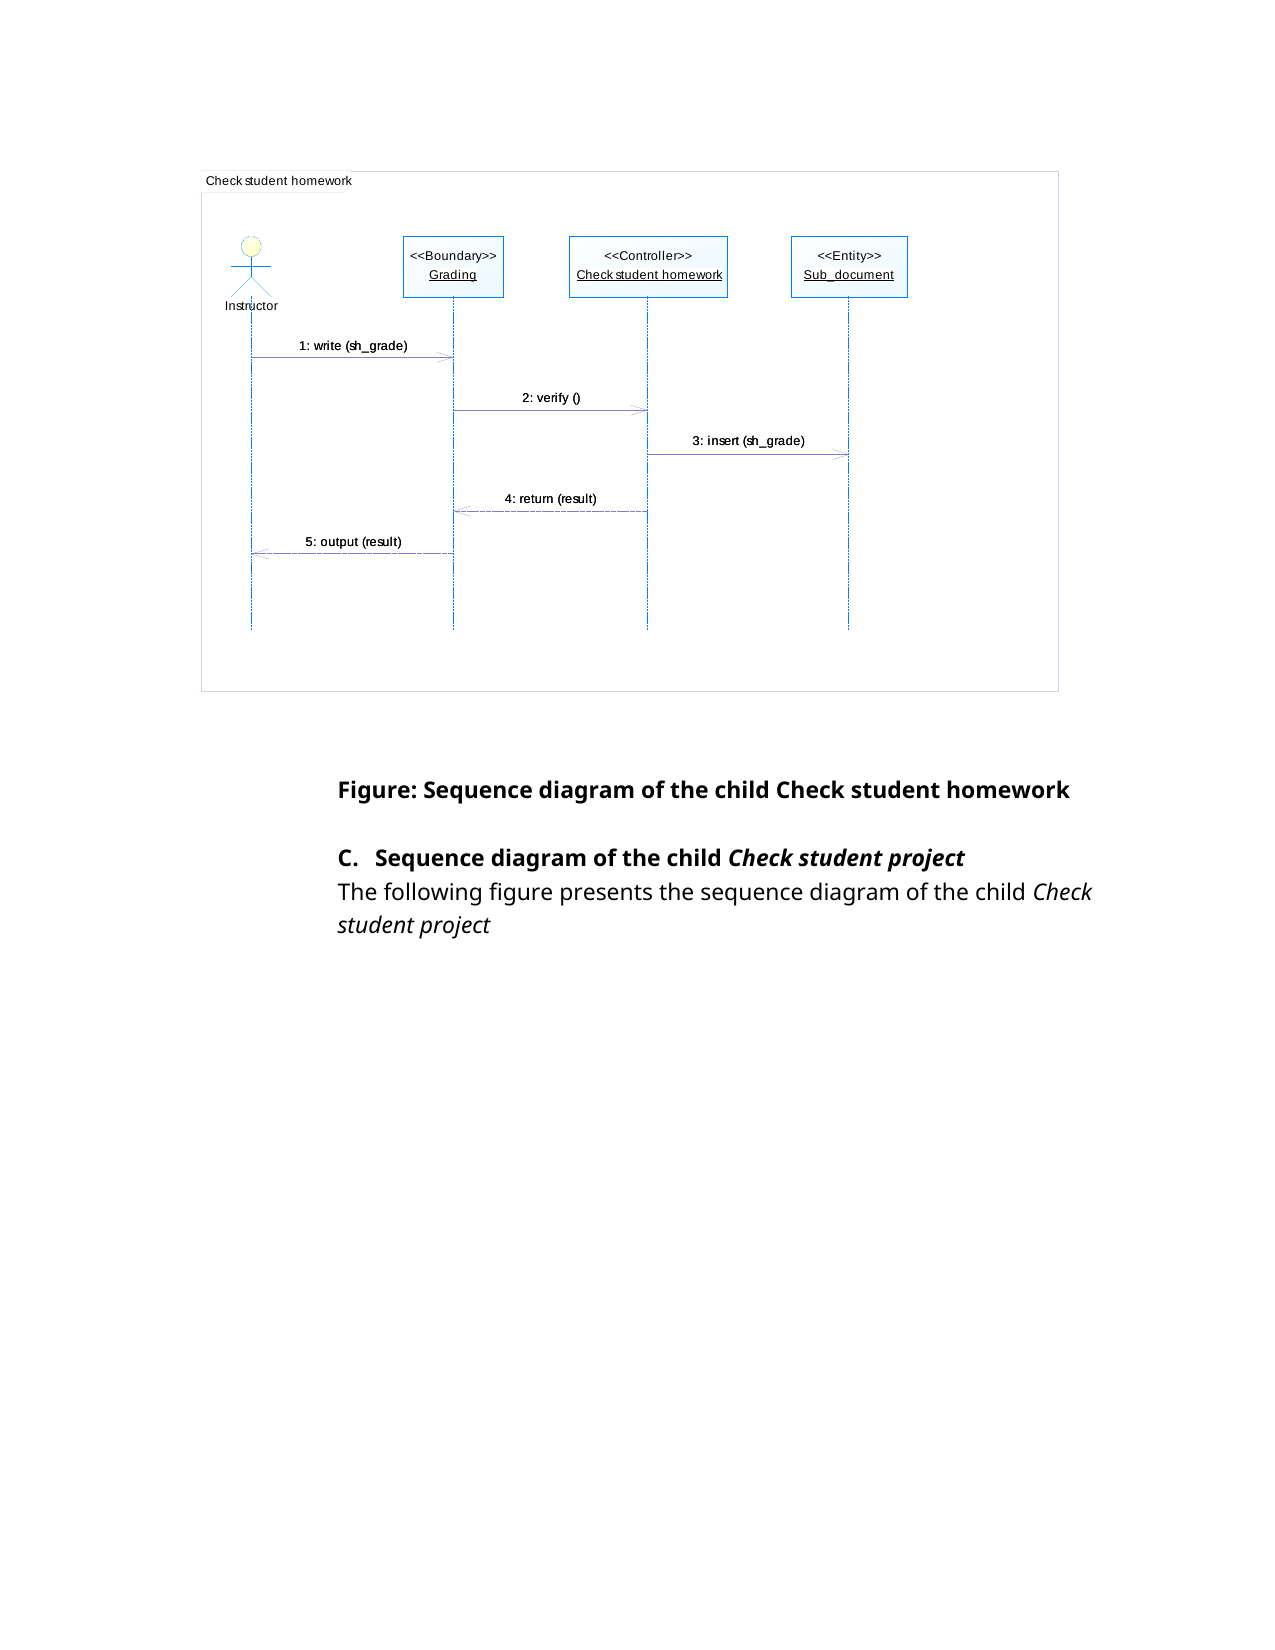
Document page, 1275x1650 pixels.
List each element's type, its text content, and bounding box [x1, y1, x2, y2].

list Figure: Sequence diagram of the child Check student homework [337, 774, 1125, 805]
list The following figure presents the sequence diagram of the child Check student project [337, 875, 1125, 940]
list Sequence diagram of the child Check student project [337, 842, 1125, 873]
